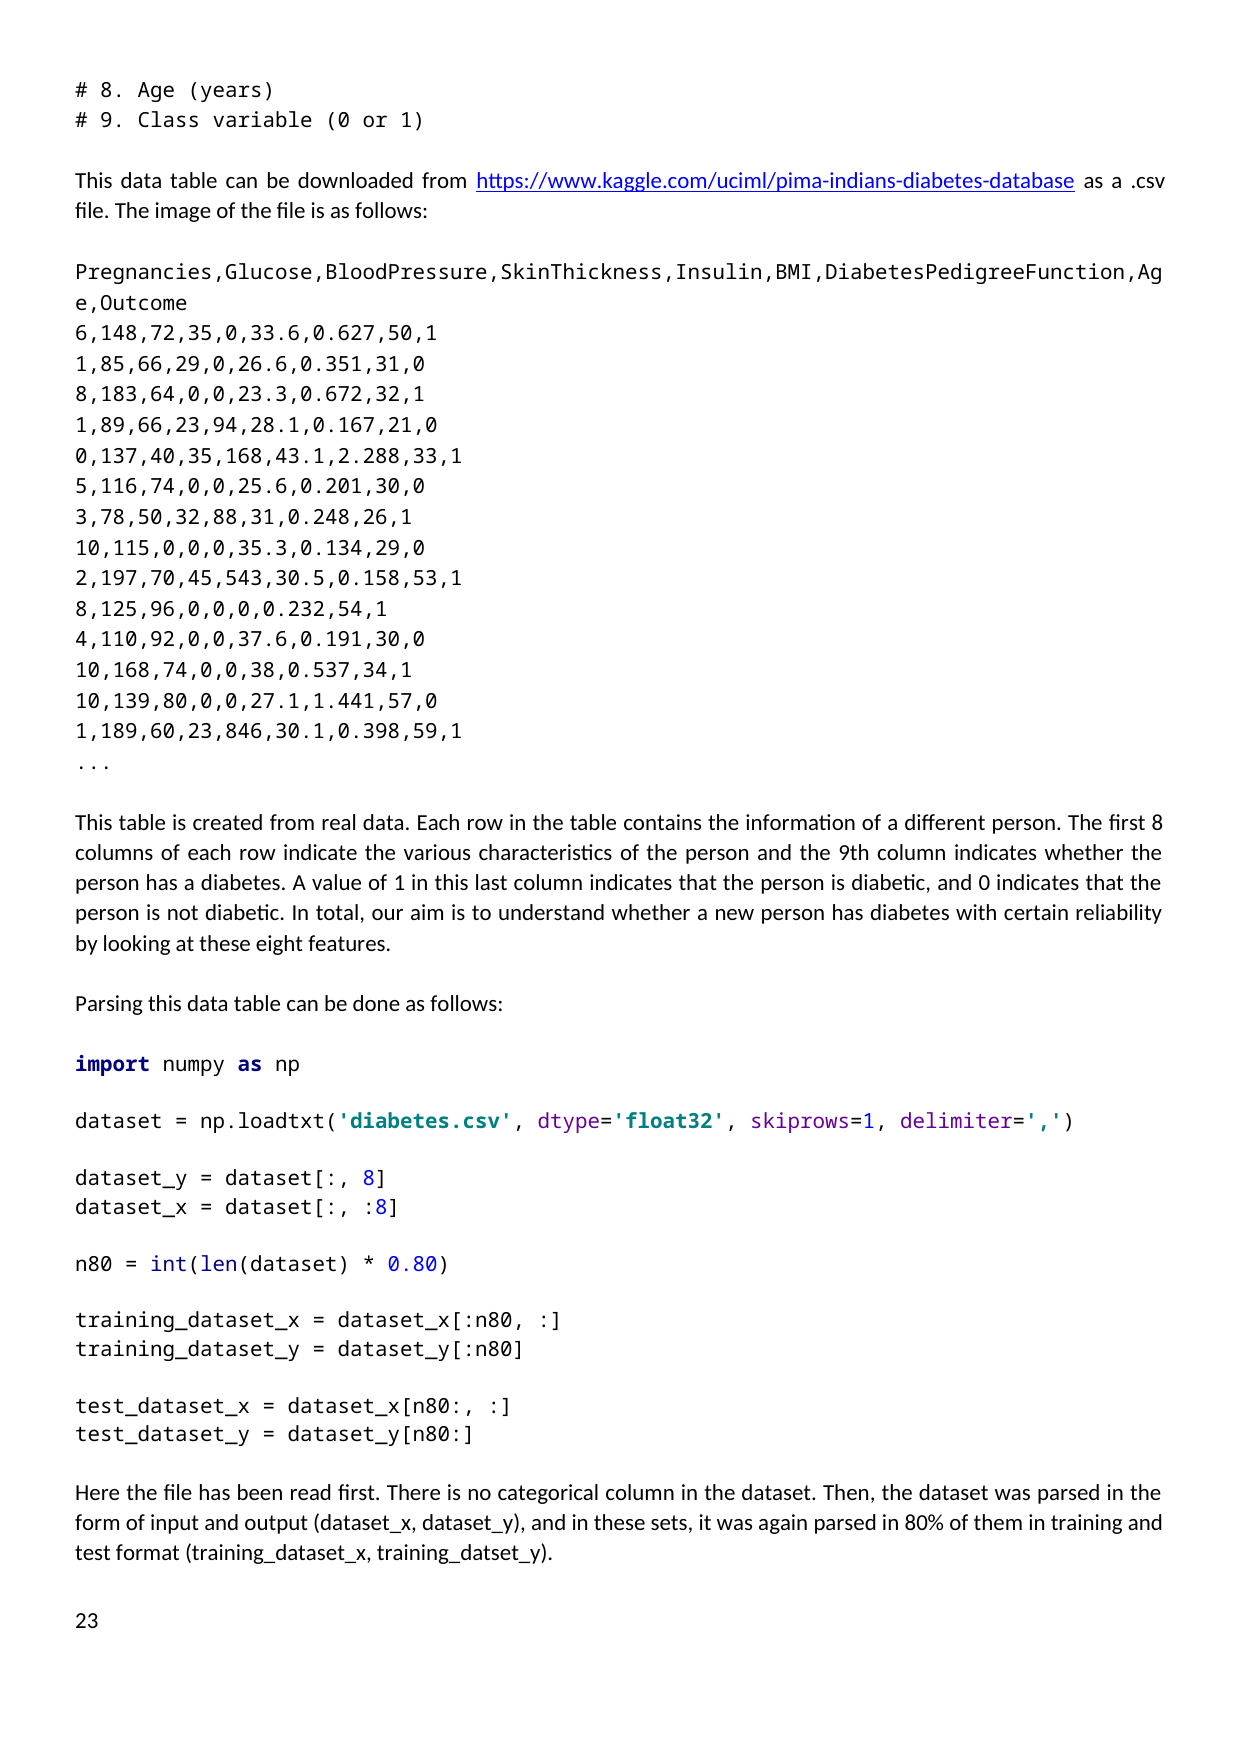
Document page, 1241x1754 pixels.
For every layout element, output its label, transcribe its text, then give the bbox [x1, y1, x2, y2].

text 10,115,0,0,0,35.3,0.134,29,0 [75, 533, 1165, 561]
text 2,197,70,45,543,30.5,0.158,53,1 [75, 563, 1165, 592]
text 3,78,50,32,88,31,0.248,26,1 [75, 502, 1165, 531]
text ... [75, 747, 1165, 776]
text Here the file has been read first. There is no categorical column in the dataset. Then, the dataset was parsed in the form of input and output (dataset_x, dataset_y), and in these sets, it was again parsed in 80% of them in training and test format (training_dataset_x, training_datset_y). [75, 1478, 1165, 1566]
text import numpy as np dataset = np.loadtxt('diabetes.csv', dtype='float32', skiprows=1, delimiter=',') dataset_y = dataset[:, 8] dataset_x = dataset[:, :8] n80 = int(len(dataset) * 0.80) training_dataset_x = dataset_x[:n80, :] training_dataset_y = dataset_y[:n80] test_dataset_x = dataset_x[n80:, :] test_dataset_y = dataset_y[n80:] [75, 1049, 1165, 1448]
text # 9. Class variable (0 or 1) [75, 106, 1165, 134]
text 1,85,66,29,0,26.6,0.351,31,0 [75, 349, 1165, 377]
text This data table can be downloaded from https://www.kaggle.com/uciml/pima-indians-diabetes-database as a .csv file. The image of the file is as follows: [75, 166, 1165, 225]
text 8,125,96,0,0,0,0.232,54,1 [75, 594, 1165, 622]
text Parsing this data table can be done as follows: [75, 989, 1165, 1017]
text 1,189,60,23,846,30.1,0.398,59,1 [75, 716, 1165, 745]
text # 8. Age (years) [75, 75, 1165, 103]
text 4,110,92,0,0,37.6,0.191,30,0 [75, 624, 1165, 653]
text 10,168,74,0,0,38,0.537,34,1 [75, 655, 1165, 684]
text This table is created from real data. Each row in the table contains the information of a different person. The first 8 columns of each row indicate the various characteristics of the person and the 9th column indicates whether the person has a diabetes. A value of 1 in this last column indicates that the person is diabetic, and 0 indicates that the person is not diabetic. In total, our aim is to understand whether a new person has diabetes with certain reliability by looking at these eight features. [75, 808, 1165, 957]
text 1,89,66,23,94,28.1,0.167,21,0 [75, 410, 1165, 439]
text 6,148,72,35,0,33.6,0.627,50,1 [75, 318, 1165, 347]
text Pregnancies,Glucose,BloodPressure,SkinThickness,Insulin,BMI,DiabetesPedigreeFunction,Age,Outcome [75, 257, 1165, 316]
text 0,137,40,35,168,43.1,2.288,33,1 [75, 441, 1165, 469]
text 5,116,74,0,0,25.6,0.201,30,0 [75, 471, 1165, 500]
text 8,183,64,0,0,23.3,0.672,32,1 [75, 379, 1165, 408]
text 10,139,80,0,0,27.1,1.441,57,0 [75, 686, 1165, 714]
